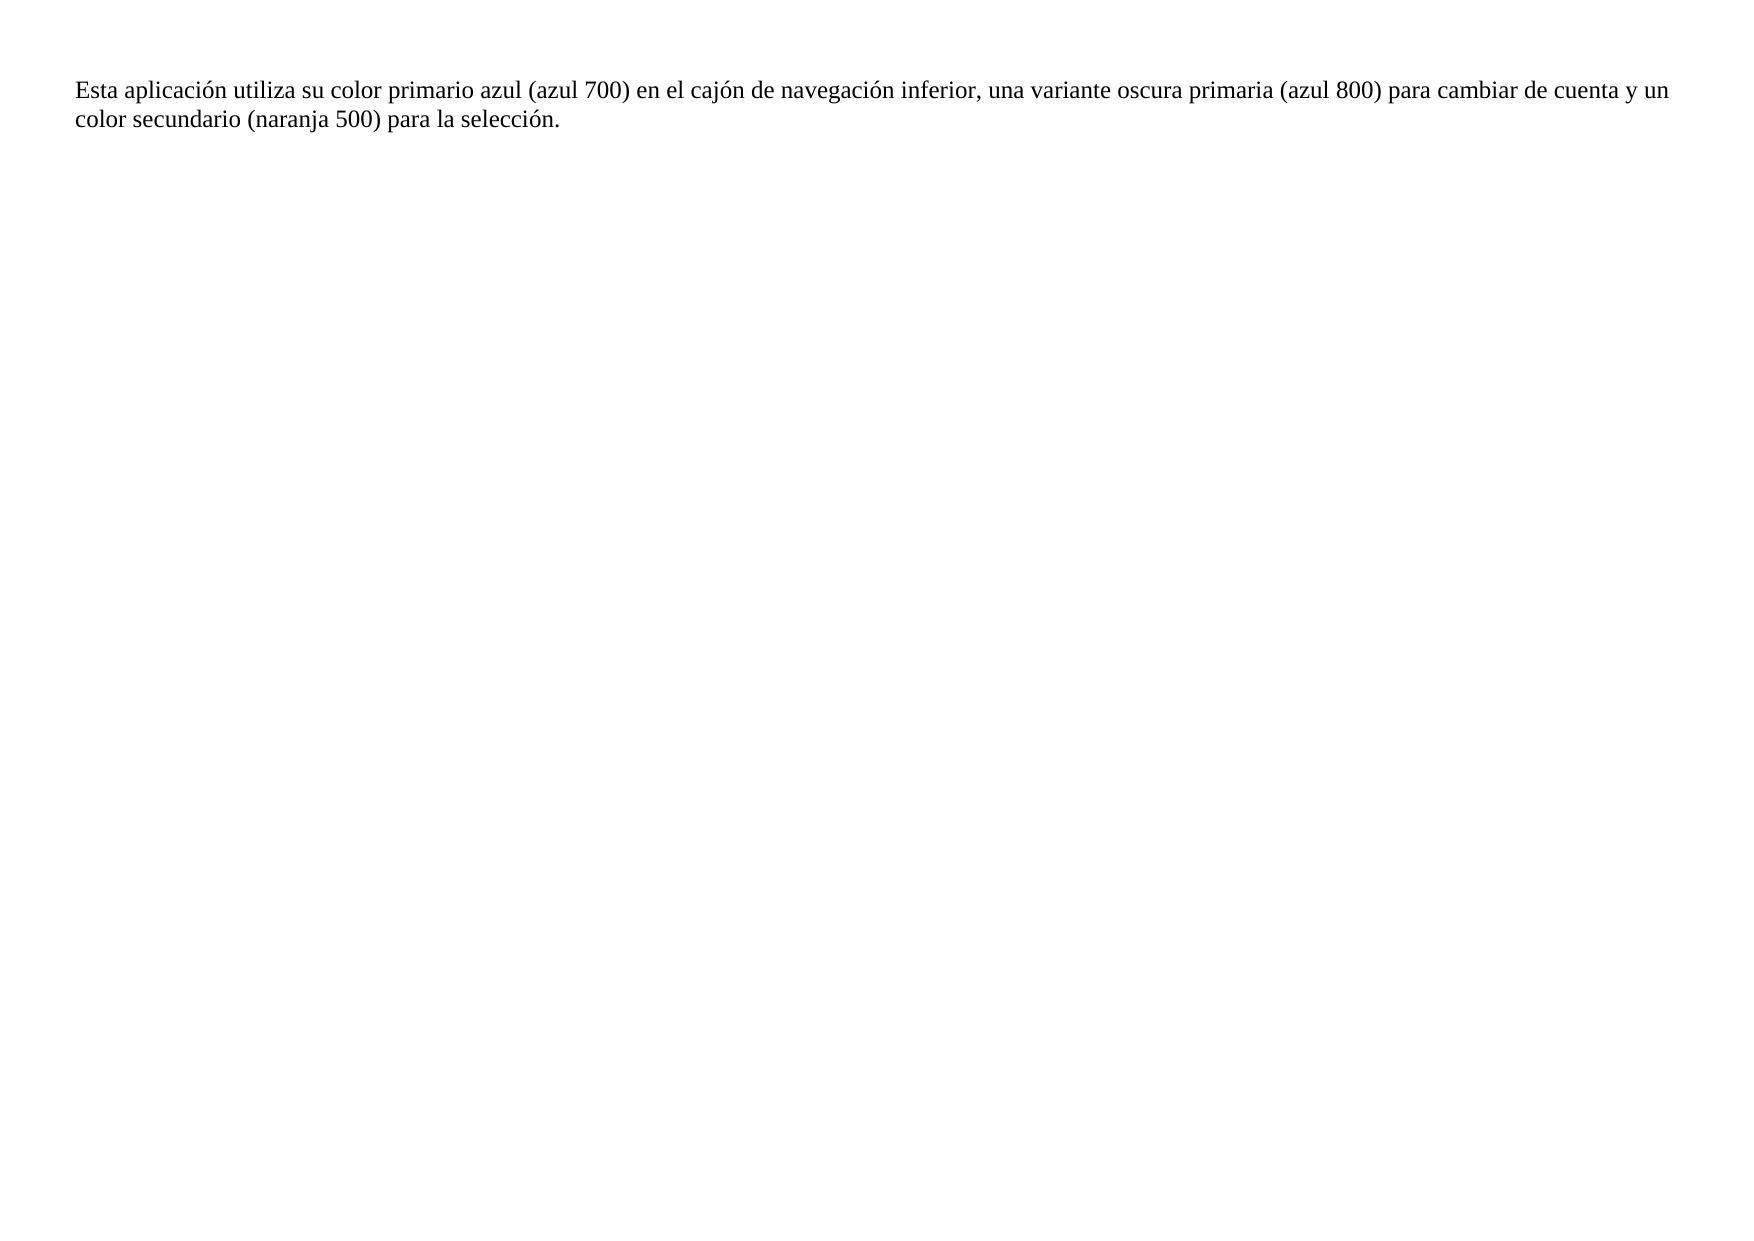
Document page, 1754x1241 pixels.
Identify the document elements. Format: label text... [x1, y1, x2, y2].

text Esta aplicación utiliza su color primario azul (azul 700) en el cajón de navegación inferior, una variante oscura primaria (azul 800) para cambiar de cuenta y un color secundario (naranja 500) para la selección. [75, 75, 1679, 132]
